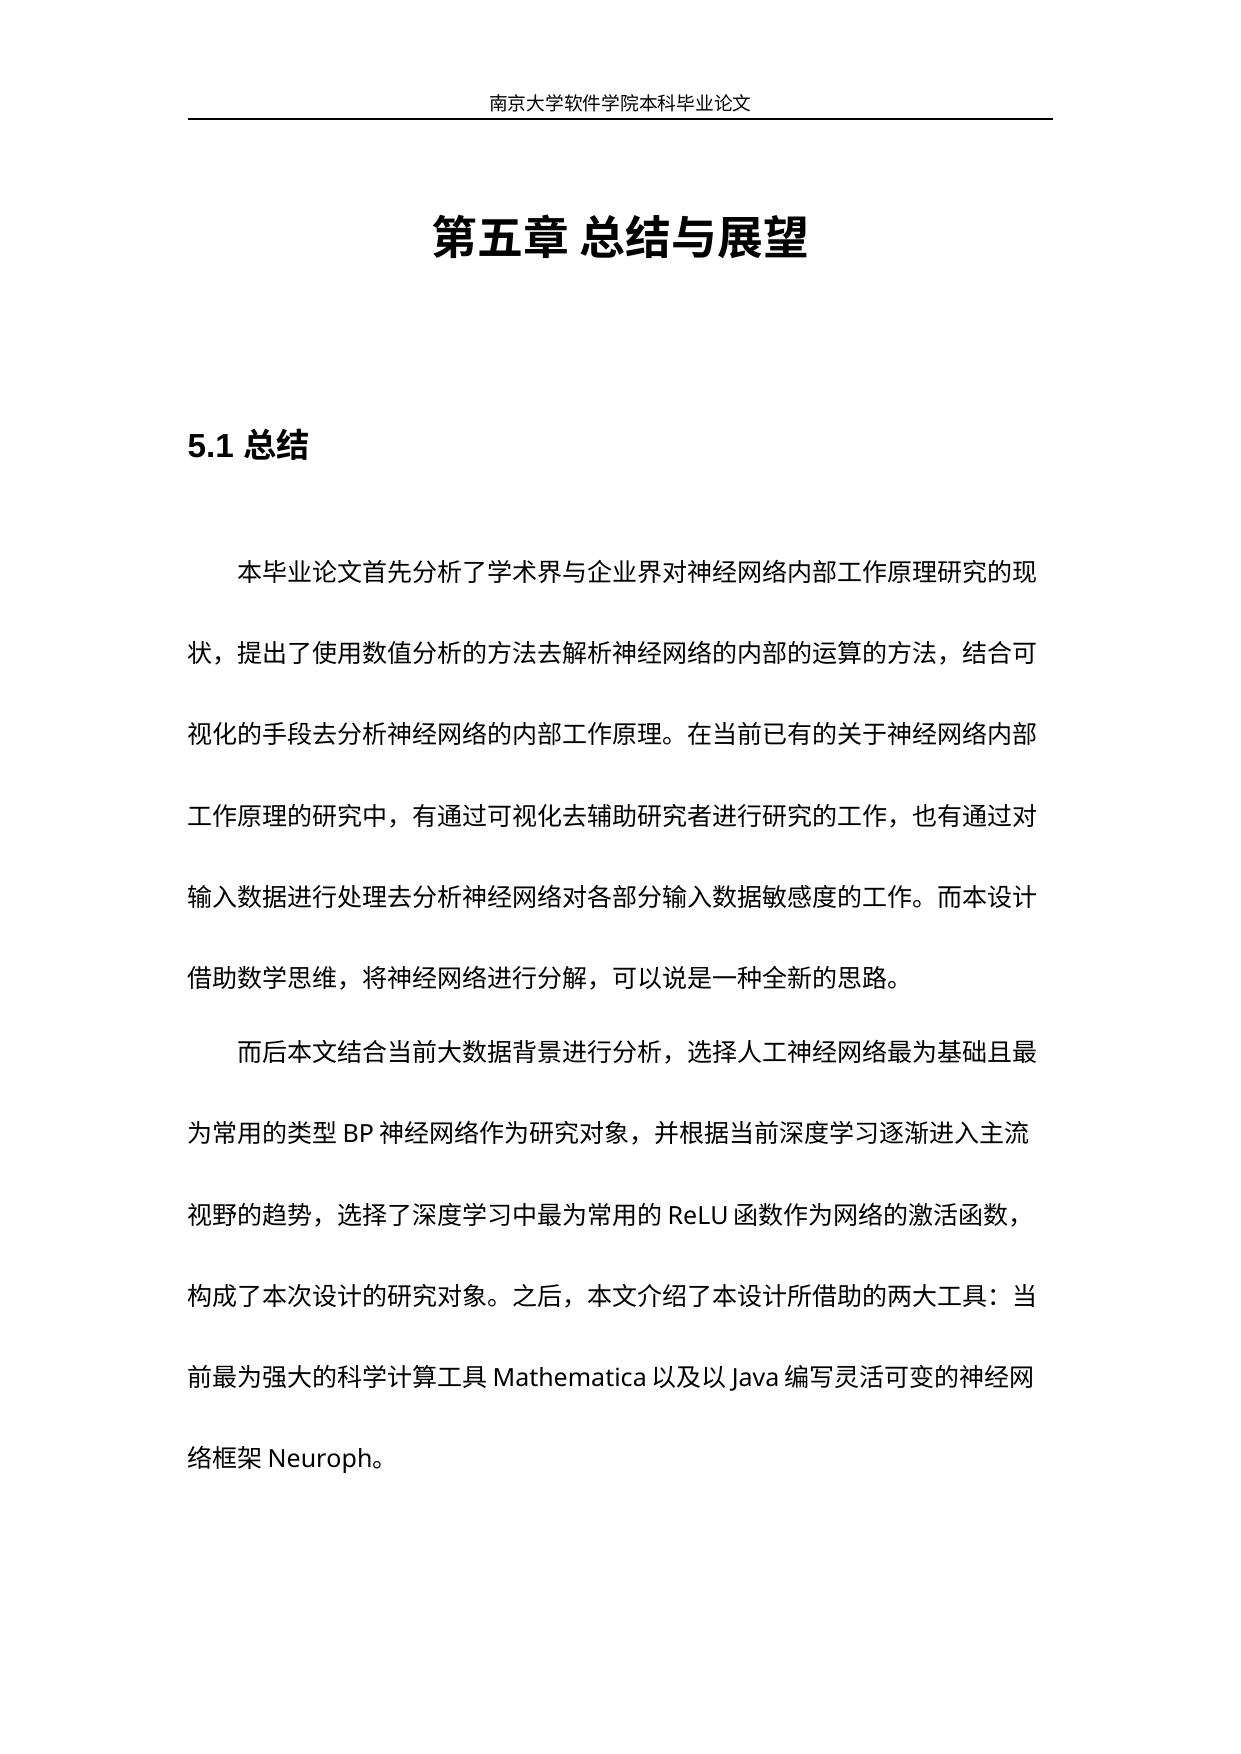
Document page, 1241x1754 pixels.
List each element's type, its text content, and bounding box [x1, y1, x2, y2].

text 而后本文结合当前大数据背景进行分析，选择人工神经网络最为基础且最为常用的类型BP神经网络作为研究对象，并根据当前深度学习逐渐进入主流视野的趋势，选择了深度学习中最为常用的ReLU函数作为网络的激活函数，构成了本次设计的研究对象。之后，本文介绍了本设计所借助的两大工具：当前最为强大的科学计算工具Mathematica以及以Java编写灵活可变的神经网络框架Neuroph。 [187, 1018, 1053, 1489]
subtitle 5.1 总结 [187, 411, 1053, 476]
subtitle 第五章 总结与展望 [187, 185, 1053, 283]
text 本毕业论文首先分析了学术界与企业界对神经网络内部工作原理研究的现状，提出了使用数值分析的方法去解析神经网络的内部的运算的方法，结合可视化的手段去分析神经网络的内部工作原理。在当前已有的关于神经网络内部工作原理的研究中，有通过可视化去辅助研究者进行研究的工作，也有通过对输入数据进行处理去分析神经网络对各部分输入数据敏感度的工作。而本设计借助数学思维，将神经网络进行分解，可以说是一种全新的思路。 [187, 538, 1053, 1009]
